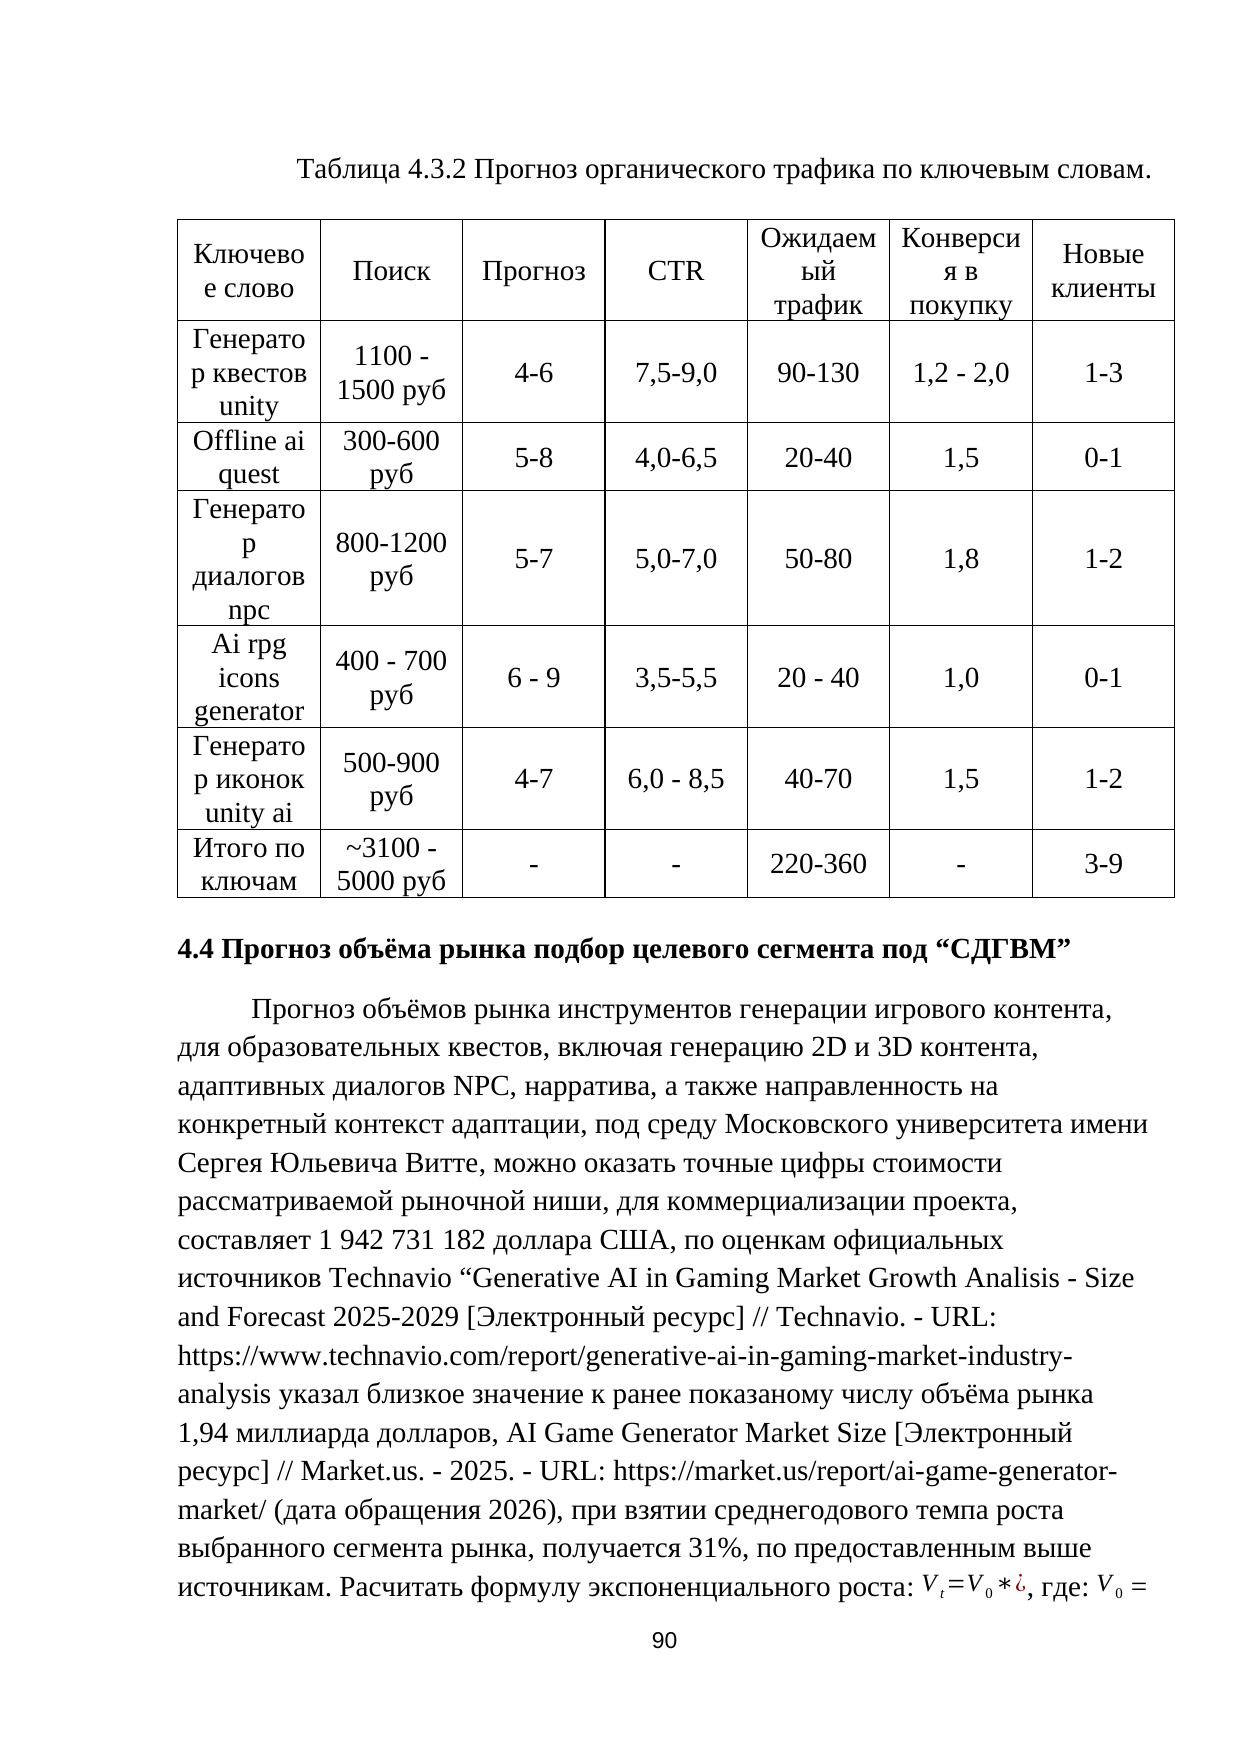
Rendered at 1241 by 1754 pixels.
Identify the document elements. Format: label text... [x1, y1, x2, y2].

text Таблица 4.3.2 Прогноз органического трафика по ключевым словам. [177, 152, 1152, 185]
table_cell 20 - 40 [748, 626, 889, 727]
table_cell 7,5-9,0 [606, 321, 747, 422]
table_cell 5,0-7,0 [606, 491, 747, 625]
table_cell 220-360 [748, 830, 889, 897]
table_cell 1,8 [890, 491, 1032, 625]
table_cell 400 - 700 руб [321, 626, 462, 727]
table_cell Итого по ключам [178, 830, 320, 897]
table_cell 4-7 [463, 728, 604, 829]
table_header Ключевое слово [178, 220, 320, 320]
table_header Новые клиенты [1033, 220, 1174, 320]
table_cell Генератор диалогов npc [178, 491, 320, 625]
table_cell Offline ai quest [178, 423, 320, 490]
table_header CTR [606, 220, 747, 320]
table_cell 1100 - 1500 руб [321, 321, 462, 422]
table_cell 4-6 [463, 321, 604, 422]
table_cell 0-1 [1033, 423, 1174, 490]
text 4.4 Прогноз объёма рынка подбор целевого сегмента под “СДГВМ” [177, 931, 1152, 965]
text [177, 991, 1152, 1602]
table_cell 5-7 [463, 491, 604, 625]
table_cell 1,2 - 2,0 [890, 321, 1032, 422]
table_cell 50-80 [748, 491, 889, 625]
table_cell 4,0-6,5 [606, 423, 747, 490]
table_cell 6,0 - 8,5 [606, 728, 747, 829]
table_header Конверсия в покупку [890, 220, 1032, 320]
table_cell 3,5-5,5 [606, 626, 747, 727]
table_cell 1,0 [890, 626, 1032, 727]
table_cell 0-1 [1033, 626, 1174, 727]
table_header Ожидаемый трафик [748, 220, 889, 320]
table_cell Генератор квестов unity [178, 321, 320, 422]
table_cell 1,5 [890, 728, 1032, 829]
table_cell 1,5 [890, 423, 1032, 490]
table_cell 90-130 [748, 321, 889, 422]
table_cell 3-9 [1033, 830, 1174, 897]
table_header Прогноз [463, 220, 604, 320]
table_cell ~3100 - 5000 руб [321, 830, 462, 897]
table_cell 6 - 9 [463, 626, 604, 727]
table_cell 40-70 [748, 728, 889, 829]
table_cell 5-8 [463, 423, 604, 490]
table_cell 800-1200 руб [321, 491, 462, 625]
table_cell 300-600 руб [321, 423, 462, 490]
table_cell 1-3 [1033, 321, 1174, 422]
table_cell 1-2 [1033, 728, 1174, 829]
table_cell 20-40 [748, 423, 889, 490]
table_cell - [890, 830, 1032, 897]
table_cell 500-900 руб [321, 728, 462, 829]
table_cell - [463, 830, 604, 897]
table_header Поиск [321, 220, 462, 320]
table_cell - [606, 830, 747, 897]
table_cell Ai rpg icons generator [178, 626, 320, 727]
table_cell 1-2 [1033, 491, 1174, 625]
table_cell Генератор иконок unity ai [178, 728, 320, 829]
